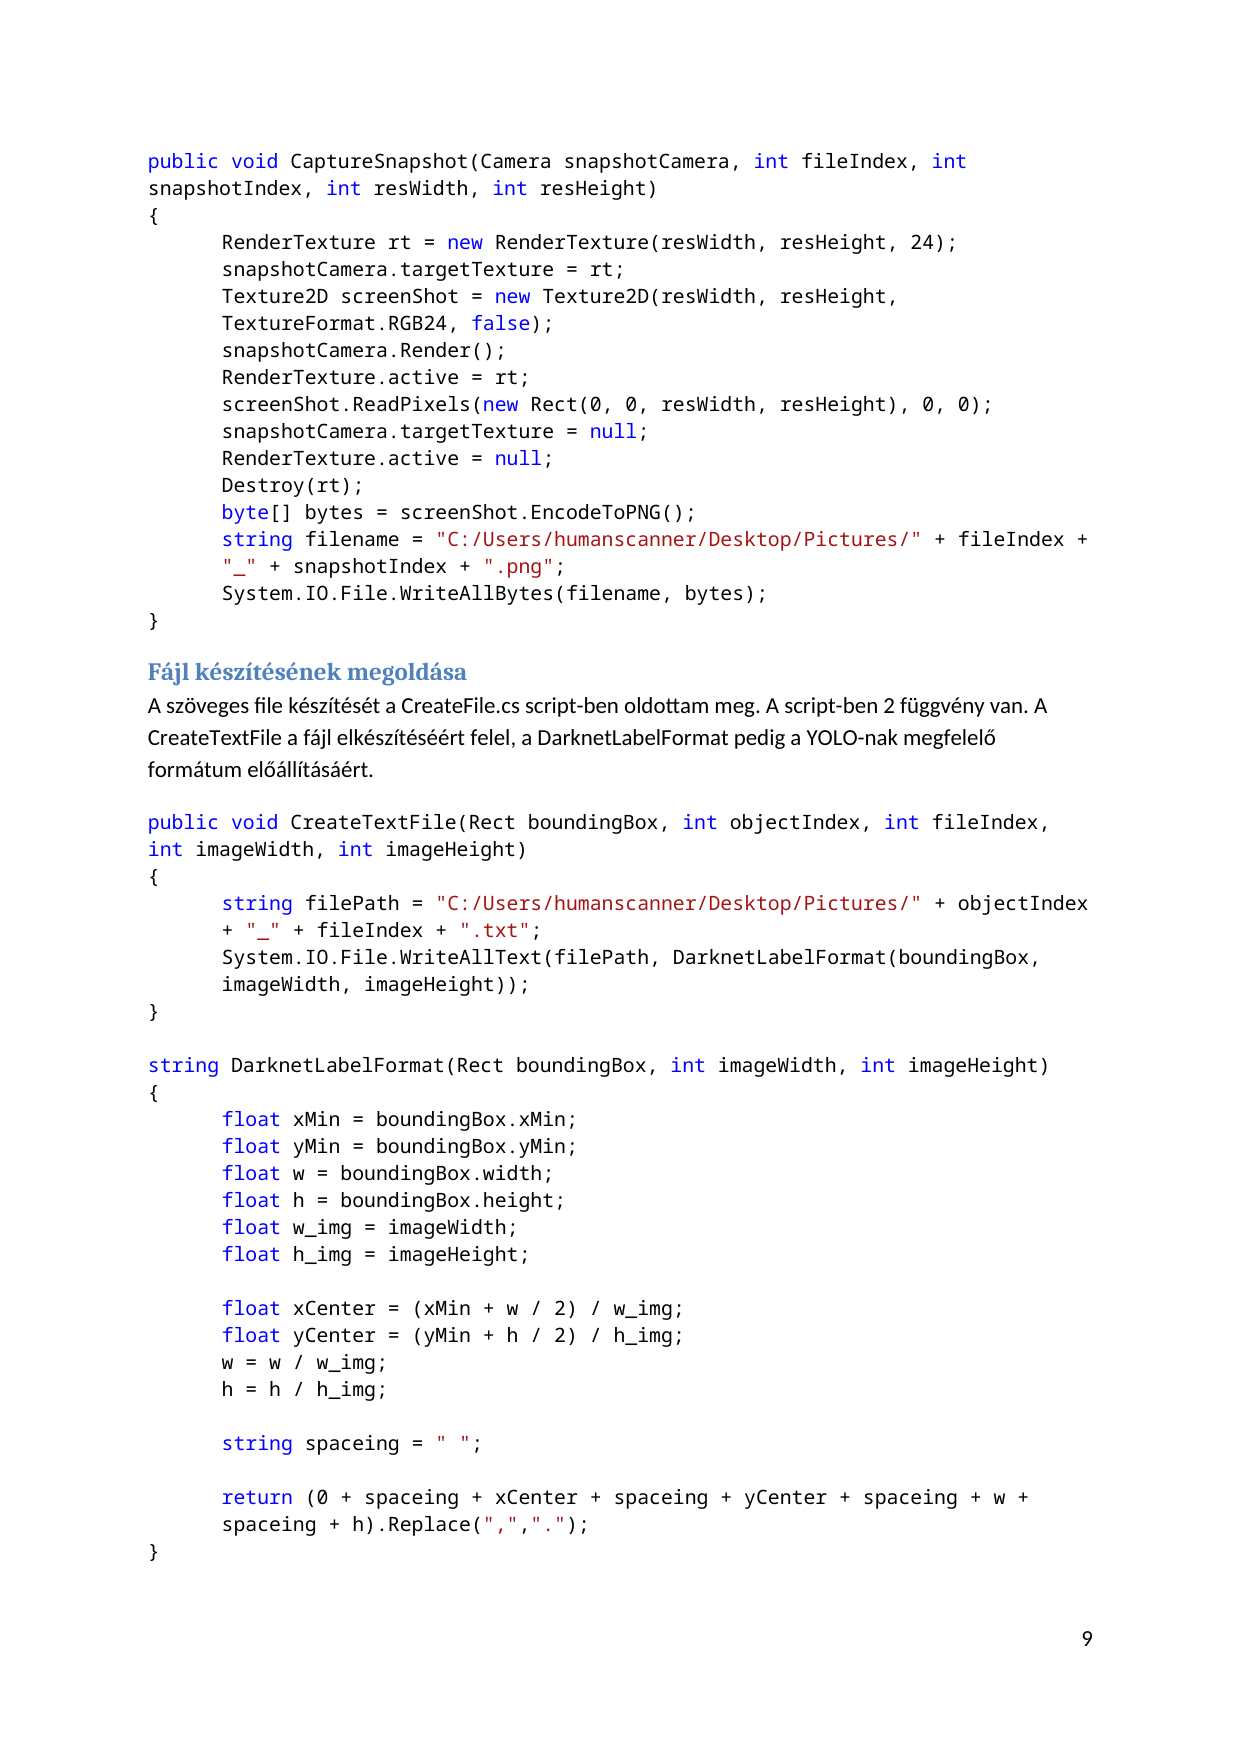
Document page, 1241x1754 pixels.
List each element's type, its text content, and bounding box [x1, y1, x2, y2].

text float h = boundingBox.height; [148, 1186, 1093, 1213]
text System.IO.File.WriteAllText(filePath, DarknetLabelFormat(boundingBox, imageWidth, imageHeight)); [221, 943, 1093, 997]
text screenShot.ReadPixels(new Rect(0, 0, resWidth, resHeight), 0, 0); [148, 390, 1093, 417]
text float h_img = imageHeight; [148, 1240, 1093, 1267]
text snapshotCamera.targetTexture = rt; [148, 256, 1093, 282]
text A szöveges file készítését a CreateFile.cs script-ben oldottam meg. A script-ben 2 függvény van. A CreateTextFile a fájl elkészítéséért felel, a DarknetLabelFormat pedig a YOLO-nak megfelelő formátum előállításáért. [148, 691, 1093, 783]
subtitle Fájl készítésének megoldása [148, 658, 1093, 687]
text { [148, 862, 1093, 889]
text } [148, 1537, 1093, 1564]
text string spaceing = " "; [148, 1429, 1093, 1456]
text h = h / h_img; [148, 1375, 1093, 1402]
text w = w / w_img; [148, 1348, 1093, 1375]
text return (0 + spaceing + xCenter + spaceing + yCenter + spaceing + w + spaceing + h).Replace(",","."); [221, 1483, 1093, 1537]
text float yCenter = (yMin + h / 2) / h_img; [148, 1321, 1093, 1348]
text } [148, 606, 1093, 633]
text } [148, 997, 1093, 1024]
text Texture2D screenShot = new Texture2D(resWidth, resHeight, TextureFormat.RGB24, false); [221, 282, 1093, 336]
text snapshotCamera.Render(); [148, 336, 1093, 363]
text string DarknetLabelFormat(Rect boundingBox, int imageWidth, int imageHeight) [148, 1051, 1093, 1078]
text public void CaptureSnapshot(Camera snapshotCamera, int fileIndex, int snapshotIndex, int resWidth, int resHeight) [148, 148, 1093, 202]
text { [148, 202, 1093, 228]
text snapshotCamera.targetTexture = null; [148, 417, 1093, 444]
text float yMin = boundingBox.yMin; [148, 1132, 1093, 1159]
text System.IO.File.WriteAllBytes(filename, bytes); [148, 579, 1093, 606]
text RenderTexture.active = rt; [148, 363, 1093, 390]
text RenderTexture.active = null; [148, 444, 1093, 471]
text Destroy(rt); [148, 471, 1093, 498]
text float xCenter = (xMin + w / 2) / w_img; [148, 1294, 1093, 1321]
text string filePath = "C:/Users/humanscanner/Desktop/Pictures/" + objectIndex + "_" + fileIndex + ".txt"; [221, 889, 1093, 943]
text float w = boundingBox.width; [148, 1159, 1093, 1186]
text byte[] bytes = screenShot.EncodeToPNG(); [148, 498, 1093, 525]
text string filename = "C:/Users/humanscanner/Desktop/Pictures/" + fileIndex + "_" + snapshotIndex + ".png"; [221, 525, 1093, 579]
text public void CreateTextFile(Rect boundingBox, int objectIndex, int fileIndex, int imageWidth, int imageHeight) [148, 808, 1093, 862]
text float w_img = imageWidth; [148, 1213, 1093, 1240]
text float xMin = boundingBox.xMin; [148, 1105, 1093, 1132]
text { [148, 1078, 1093, 1105]
text RenderTexture rt = new RenderTexture(resWidth, resHeight, 24); [148, 228, 1093, 256]
